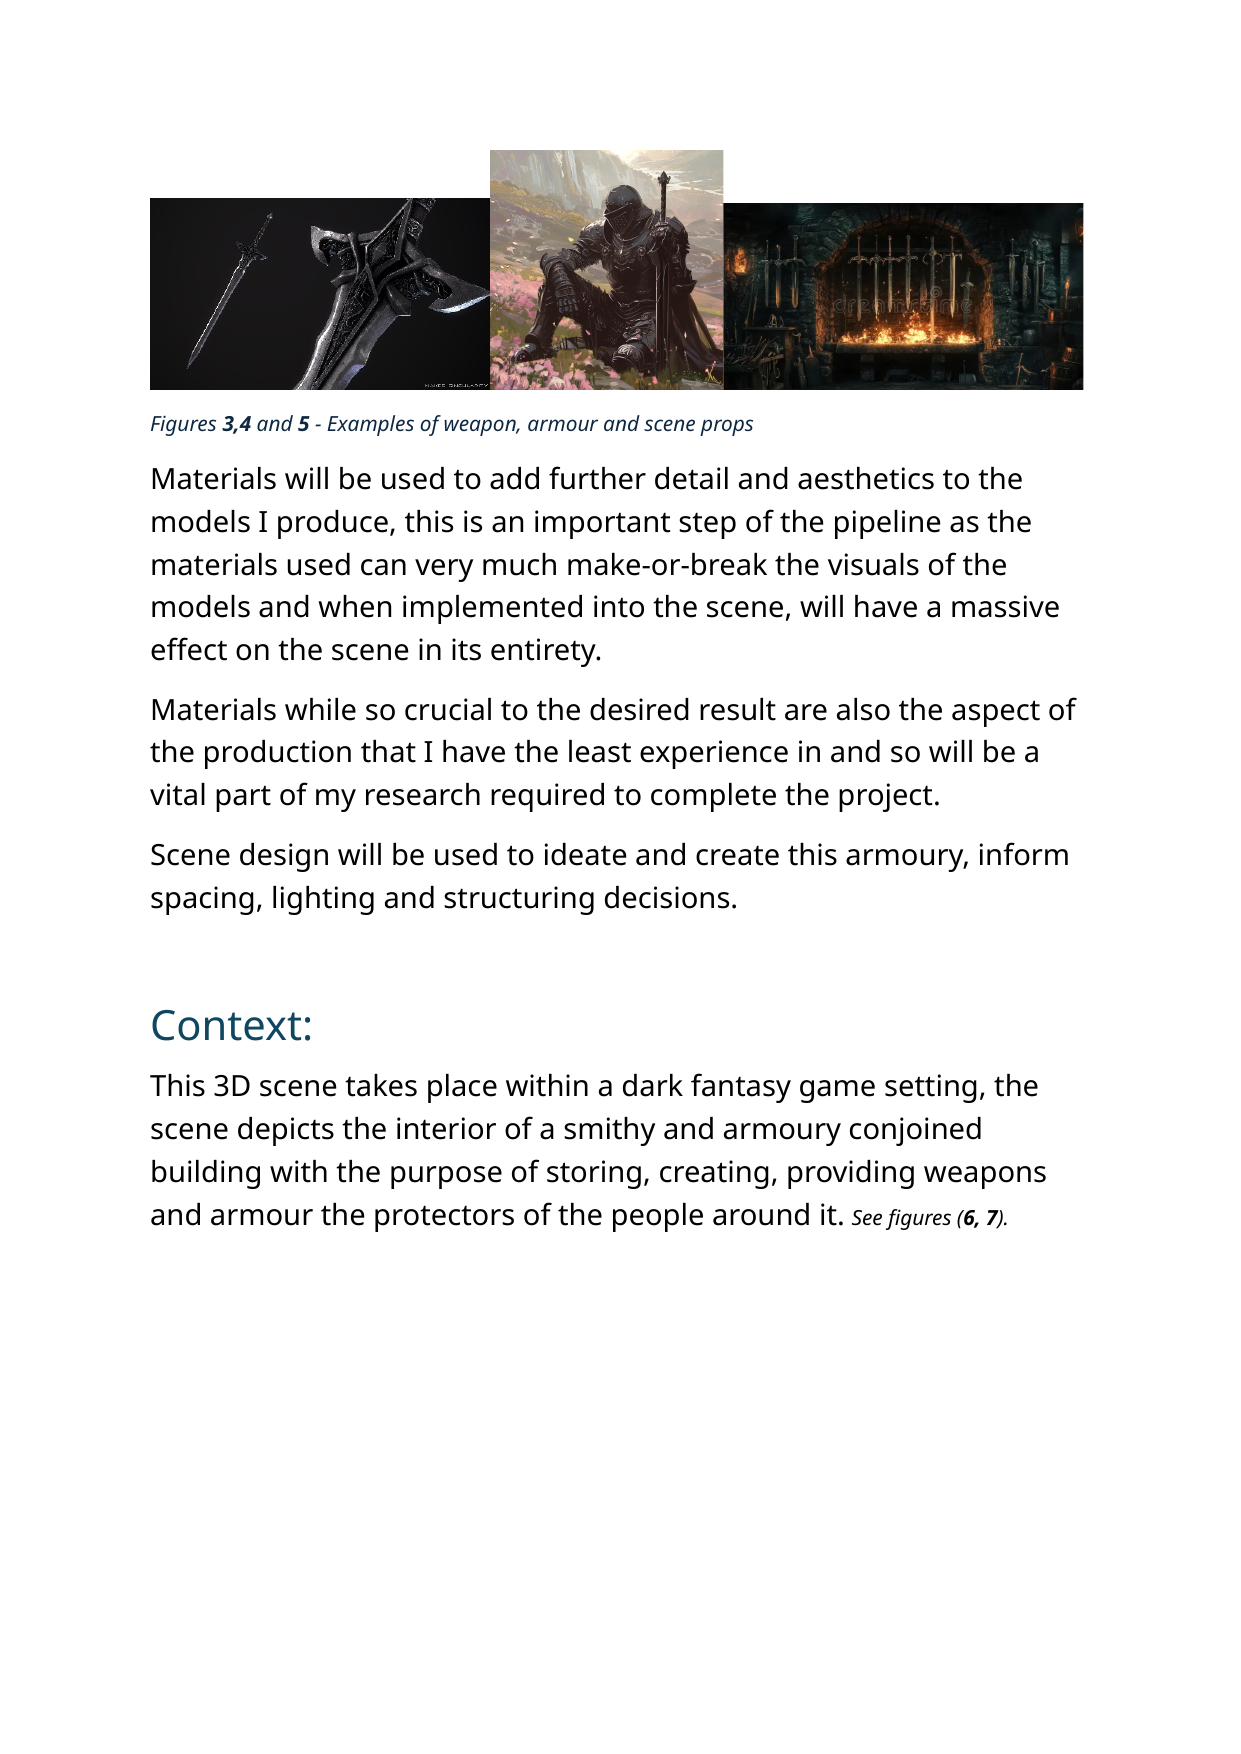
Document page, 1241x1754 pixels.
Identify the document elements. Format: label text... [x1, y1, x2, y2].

text This 3D scene takes place within a dark fantasy game setting, the scene depicts the interior of a smithy and armoury conjoined building with the purpose of storing, creating, providing weapons and armour the protectors of the people around it. See figures (6, 7). [150, 1065, 1090, 1233]
text Materials while so crucial to the desired result are also the aspect of the production that I have the least experience in and so will be a vital part of my research required to complete the project. [150, 689, 1090, 814]
text Figures 3,4 and 5 - Examples of weapon, armour and scene props [150, 409, 1090, 437]
picture [150, 150, 1084, 390]
text Materials will be used to add further detail and aesthetics to the models I produce, this is an important step of the pipeline as the materials used can very much make-or-break the visuals of the models and when implemented into the scene, will have a massive effect on the scene in its entirety. [150, 458, 1090, 669]
subtitle Context: [150, 996, 1090, 1053]
text Scene design will be used to ideate and create this armoury, inform spacing, lighting and structuring decisions. [150, 834, 1090, 917]
